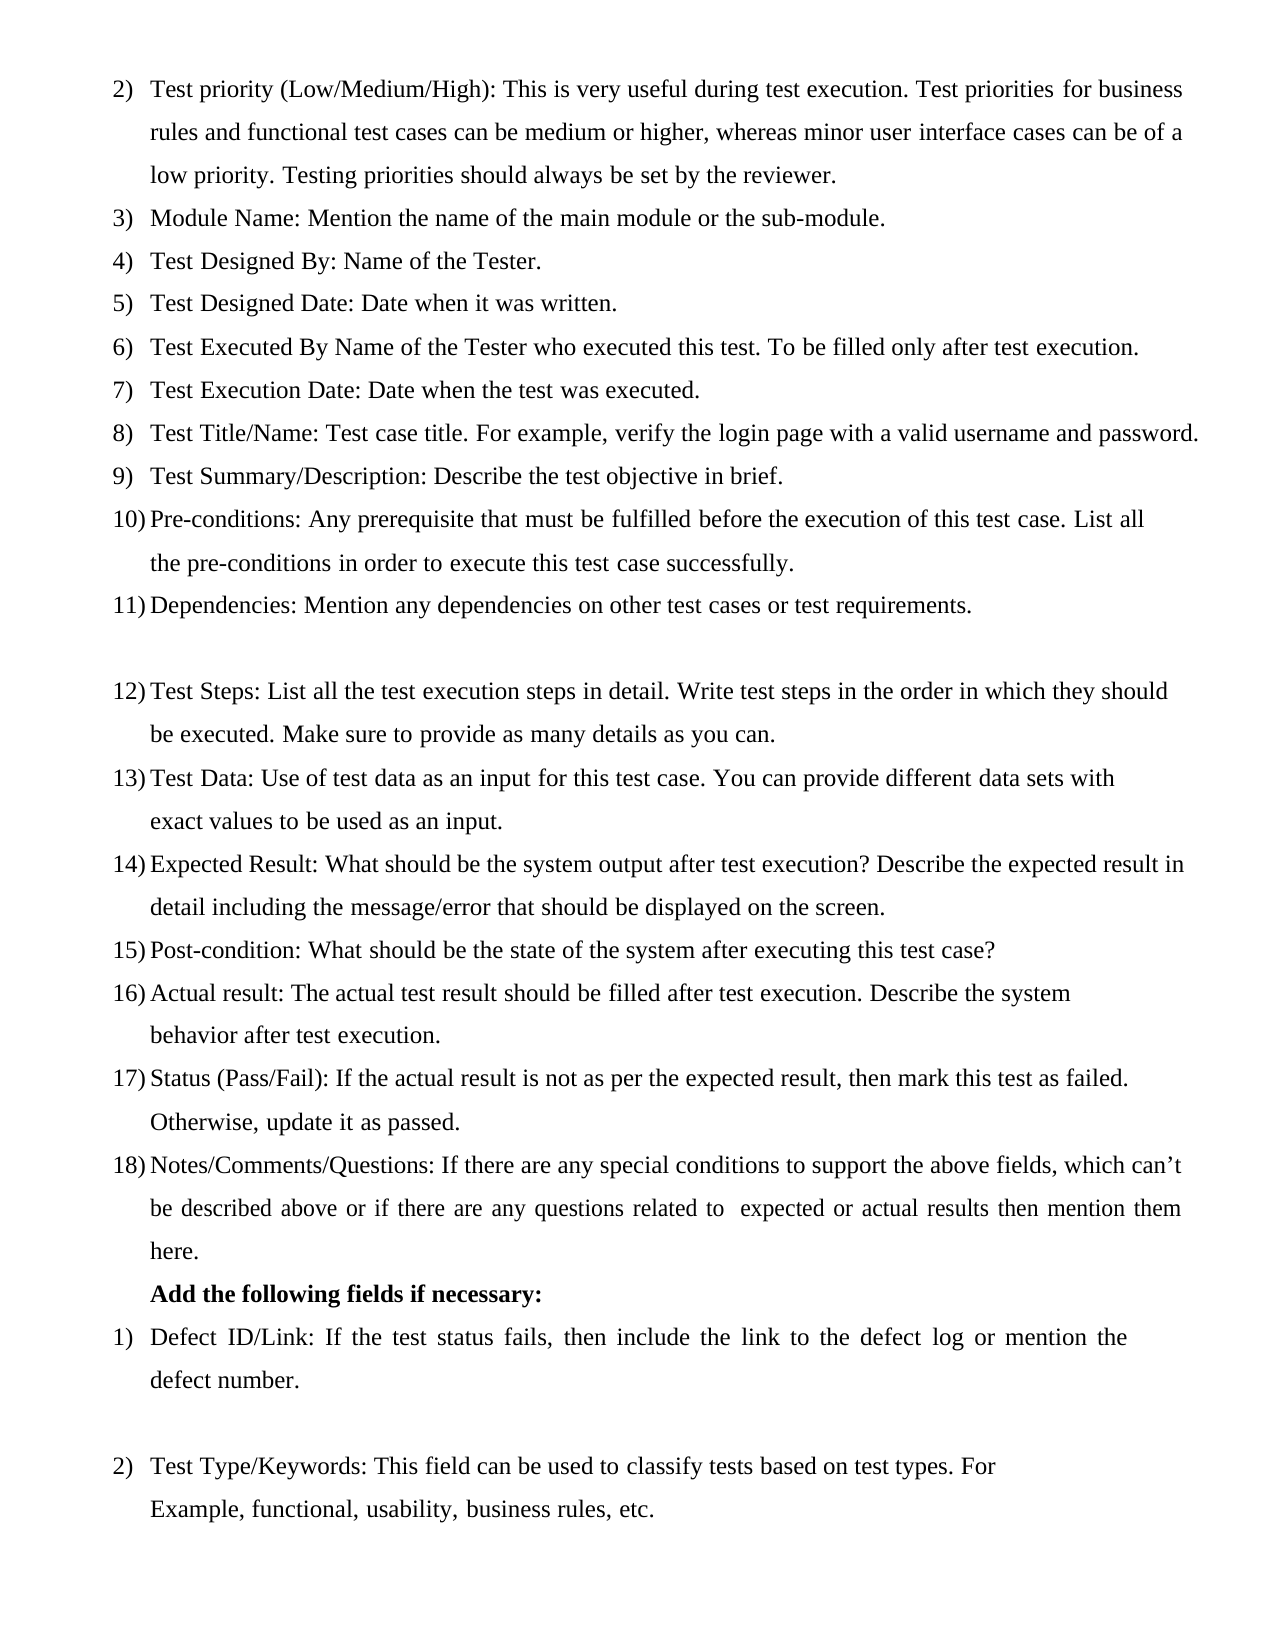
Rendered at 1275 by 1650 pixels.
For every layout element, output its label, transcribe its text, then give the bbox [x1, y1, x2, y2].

list Test Title/Name: Test case title. For example, verify the login page with a valid username and password. [112, 418, 1254, 447]
list Module Name: Mention the name of the main module or the sub-module. [112, 203, 1254, 232]
list Test Summary/Description: Describe the test objective in brief. [112, 461, 1254, 490]
list Post-condition: What should be the state of the system after executing this test case? [112, 935, 1254, 964]
list Defect ID/Link: If the test status fails, then include the link to the defect log or mention the defect number. [112, 1322, 1128, 1393]
list Actual result: The actual test result should be filled after test execution. Describe the system behavior after test execution. [112, 978, 1163, 1049]
list Test Designed Date: Date when it was written. [112, 288, 1254, 317]
list Expected Result: What should be the system output after test execution? Describe the expected result in detail including the message/error that should be displayed on the screen. [112, 849, 1193, 921]
list Test Steps: List all the test execution steps in detail. Write test steps in the order in which they should be executed. Make sure to provide as many details as you can. [112, 676, 1193, 748]
list Pre-conditions: Any prerequisite that must be fulfilled before the execution of this test case. List all the pre-conditions in order to execute this test case successfully. [112, 504, 1180, 576]
list Status (Pass/Fail): If the actual result is not as per the expected result, then mark this test as failed. Otherwise, update it as passed. [112, 1063, 1130, 1135]
list Test Type/Keywords: This field can be used to classify tests based on test types. For Example, functional, usability, business rules, etc. [112, 1451, 1093, 1523]
list Notes/Comments/Questions: If there are any special conditions to support the above fields, which can’t be described above or if there are any questions related to expected or actual results then mention them here. [112, 1150, 1182, 1265]
list Test Data: Use of test data as an input for this test case. You can provide different data sets with exact values to be used as an input. [112, 763, 1169, 834]
list Test priority (Low/Medium/High): This is very useful during test execution. Test priorities for business rules and functional test cases can be medium or higher, whereas minor user interface cases can be of a low priority. Testing priorities should always be set by the reviewer. [112, 74, 1183, 189]
list Dependencies: Mention any dependencies on other test cases or test requirements. [112, 591, 1254, 619]
list Test Executed By Name of the Tester who executed this test. To be filled only after test execution. [112, 332, 1254, 361]
subtitle Add the following fields if necessary: [150, 1279, 1254, 1308]
list Test Execution Date: Date when the test was executed. [112, 375, 1254, 404]
list Test Designed By: Name of the Tester. [112, 246, 1254, 274]
